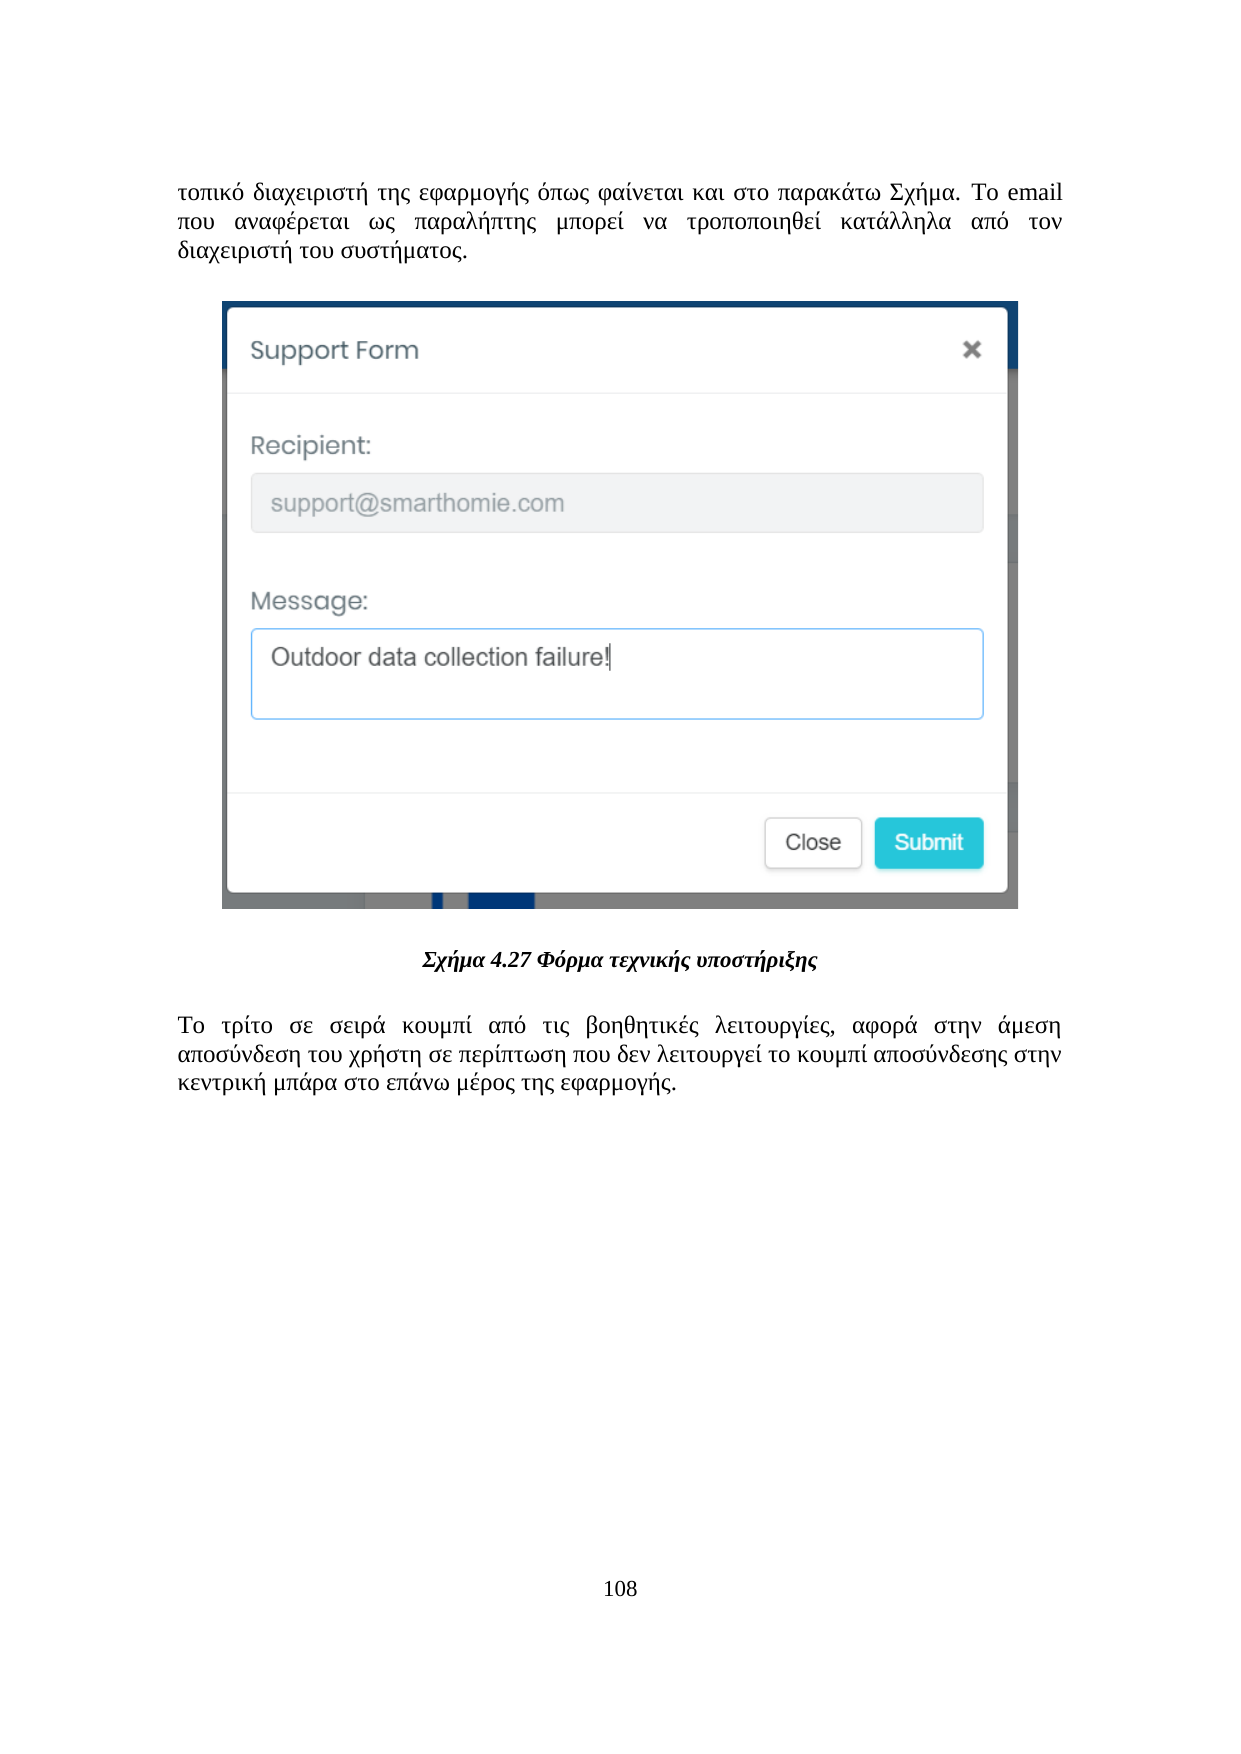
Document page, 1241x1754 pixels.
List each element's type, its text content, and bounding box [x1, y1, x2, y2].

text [177, 177, 1063, 263]
text Σχήμα 4.27 Φόρμα τεχνικής υποστήριξης [177, 946, 1063, 972]
picture [222, 301, 1019, 909]
text Το τρίτο σε σειρά κουμπί από τις βοηθητικές λειτουργίες, αφορά στην άμεση αποσύνδεση του χρήστη σε περίπτωση που δεν λειτουργεί το κουμπί αποσύνδεσης στην κεντρική μπάρα στο επάνω μέρος της εφαρμογής. [177, 1010, 1063, 1096]
